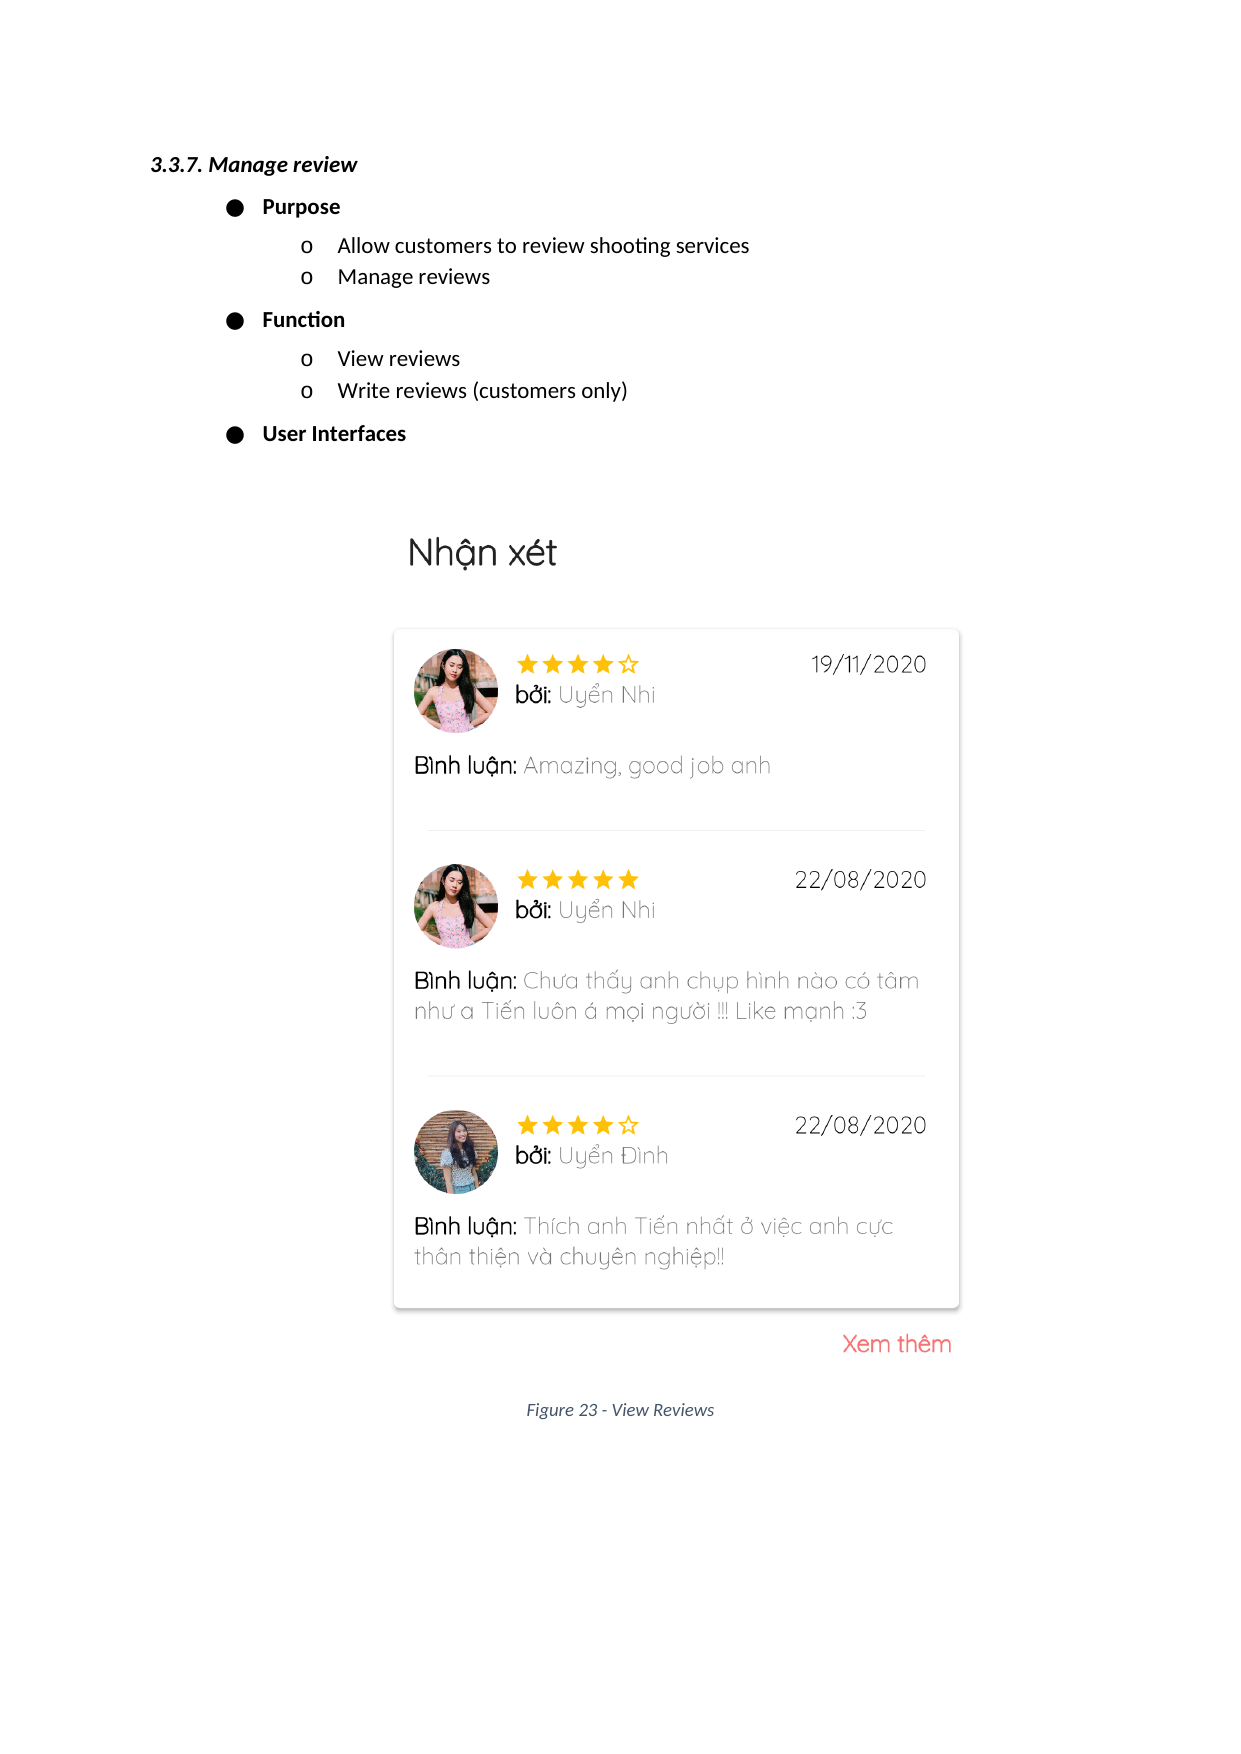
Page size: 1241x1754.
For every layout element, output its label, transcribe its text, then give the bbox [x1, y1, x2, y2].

list User Interfaces [225, 407, 1093, 454]
list Function [225, 294, 1093, 341]
list Allow customers to review shooting services [300, 231, 1093, 260]
picture [375, 458, 979, 1396]
text Figure 23 - View Reviews [150, 1398, 1093, 1421]
list Manage reviews [300, 262, 1093, 292]
list View reviews [300, 344, 1093, 374]
list Write reviews (customers only) [300, 376, 1093, 405]
list Purpose [225, 180, 1093, 227]
subtitle 3.3.7. Manage review [150, 150, 1093, 178]
